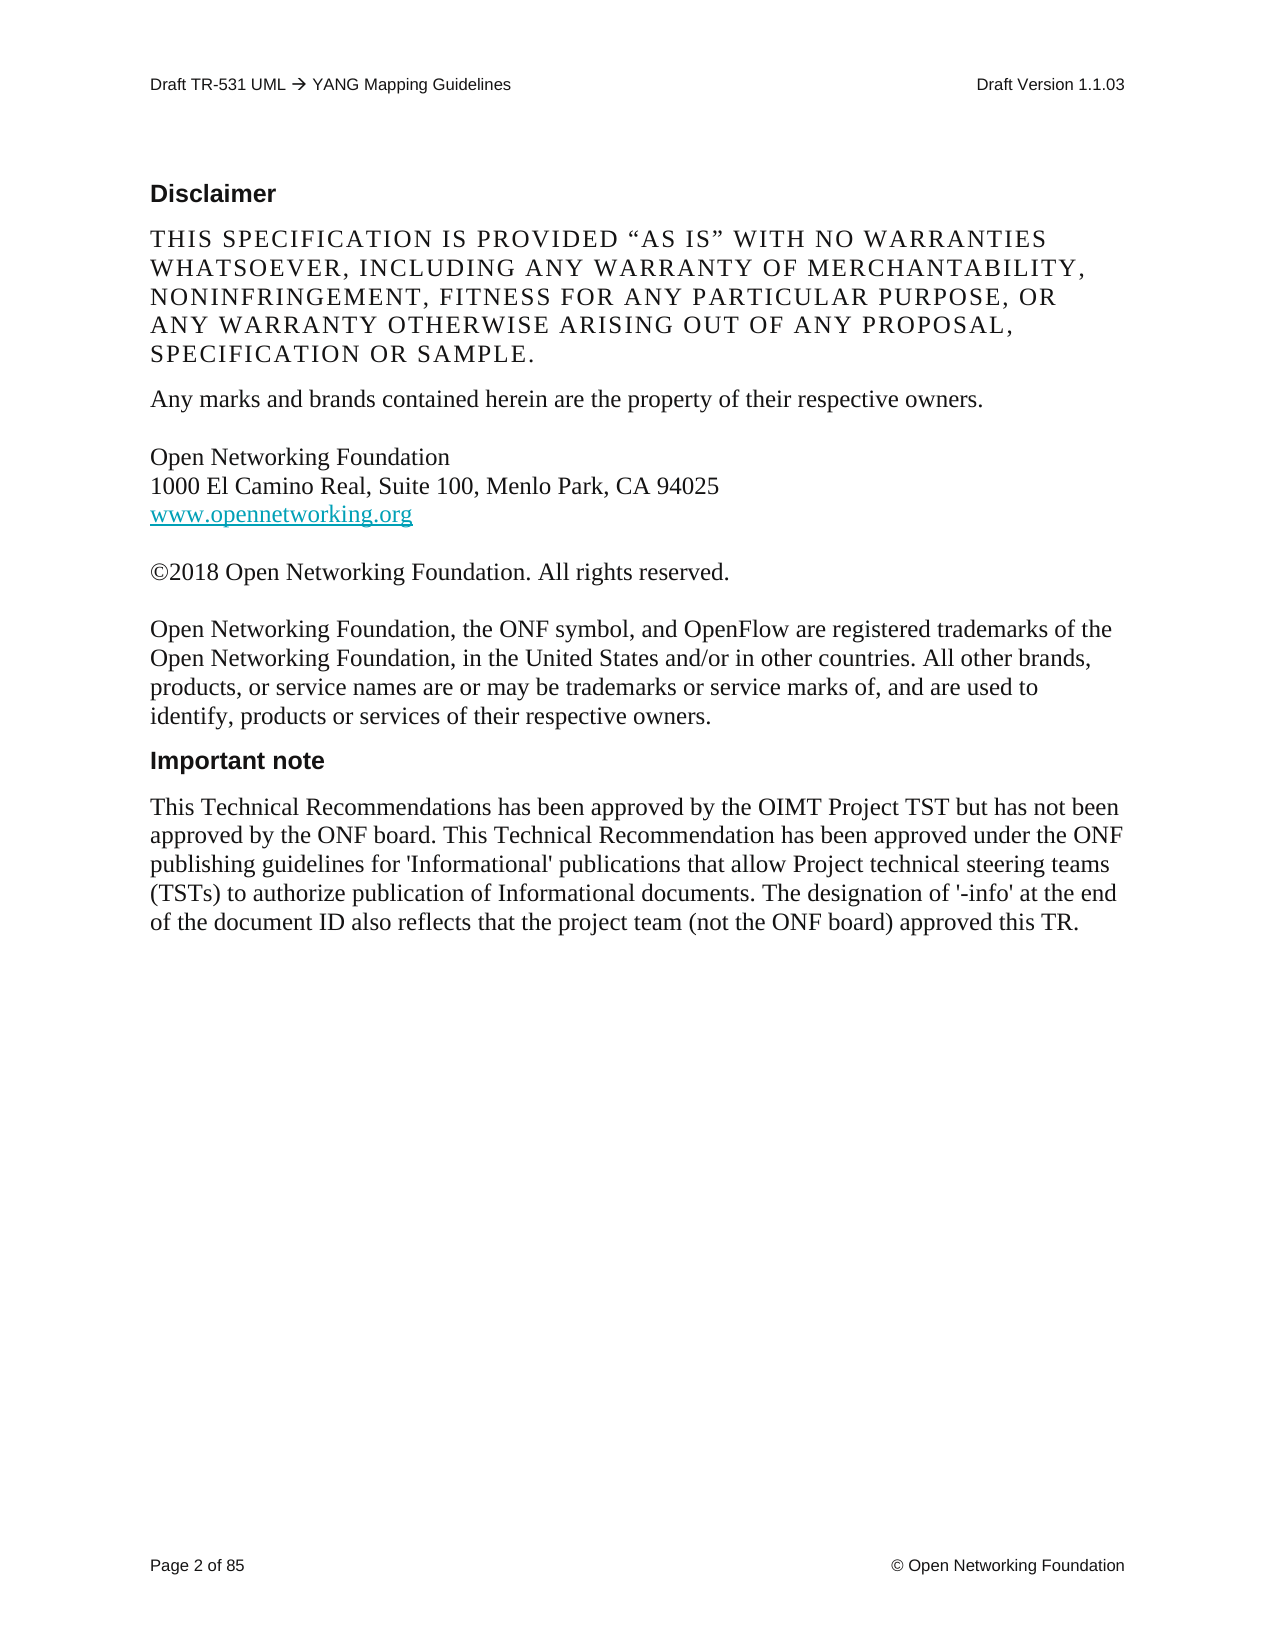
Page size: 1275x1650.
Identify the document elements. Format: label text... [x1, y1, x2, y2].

text THIS SPECIFICATION IS PROVIDED “AS IS” WITH NO WARRANTIES WHATSOEVER, INCLUDING ANY WARRANTY OF MERCHANTABILITY, NONINFRINGEMENT, FITNESS FOR ANY PARTICULAR PURPOSE, OR ANY WARRANTY OTHERWISE ARISING OUT OF ANY PROPOSAL, SPECIFICATION OR SAMPLE. [150, 224, 1125, 368]
text ©2018 Open Networking Foundation. All rights reserved. [150, 557, 1125, 586]
text Disclaimer [150, 179, 1125, 207]
text Important note [150, 746, 1125, 775]
text 1000 El Camino Real, Suite 100, Menlo Park, CA 94025 [150, 471, 1125, 499]
text Any marks and brands contained herein are the property of their respective owners. [150, 384, 1125, 413]
text Open Networking Foundation [150, 442, 1125, 471]
text www.opennetworking.org [150, 499, 1125, 528]
text Open Networking Foundation, the ONF symbol, and OpenFlow are registered trademarks of the Open Networking Foundation, in the United States and/or in other countries. All other brands, products, or service names are or may be trademarks or service marks of, and are used to identify, products or services of their respective owners. [150, 614, 1125, 729]
text This Technical Recommendations has been approved by the OIMT Project TST but has not been approved by the ONF board. This Technical Recommendation has been approved under the ONF publishing guidelines for 'Informational' publications that allow Project technical steering teams (TSTs) to authorize publication of Informational documents. The designation of '-info' at the end of the document ID also reflects that the project team (not the ONF board) approved this TR. [150, 792, 1125, 935]
